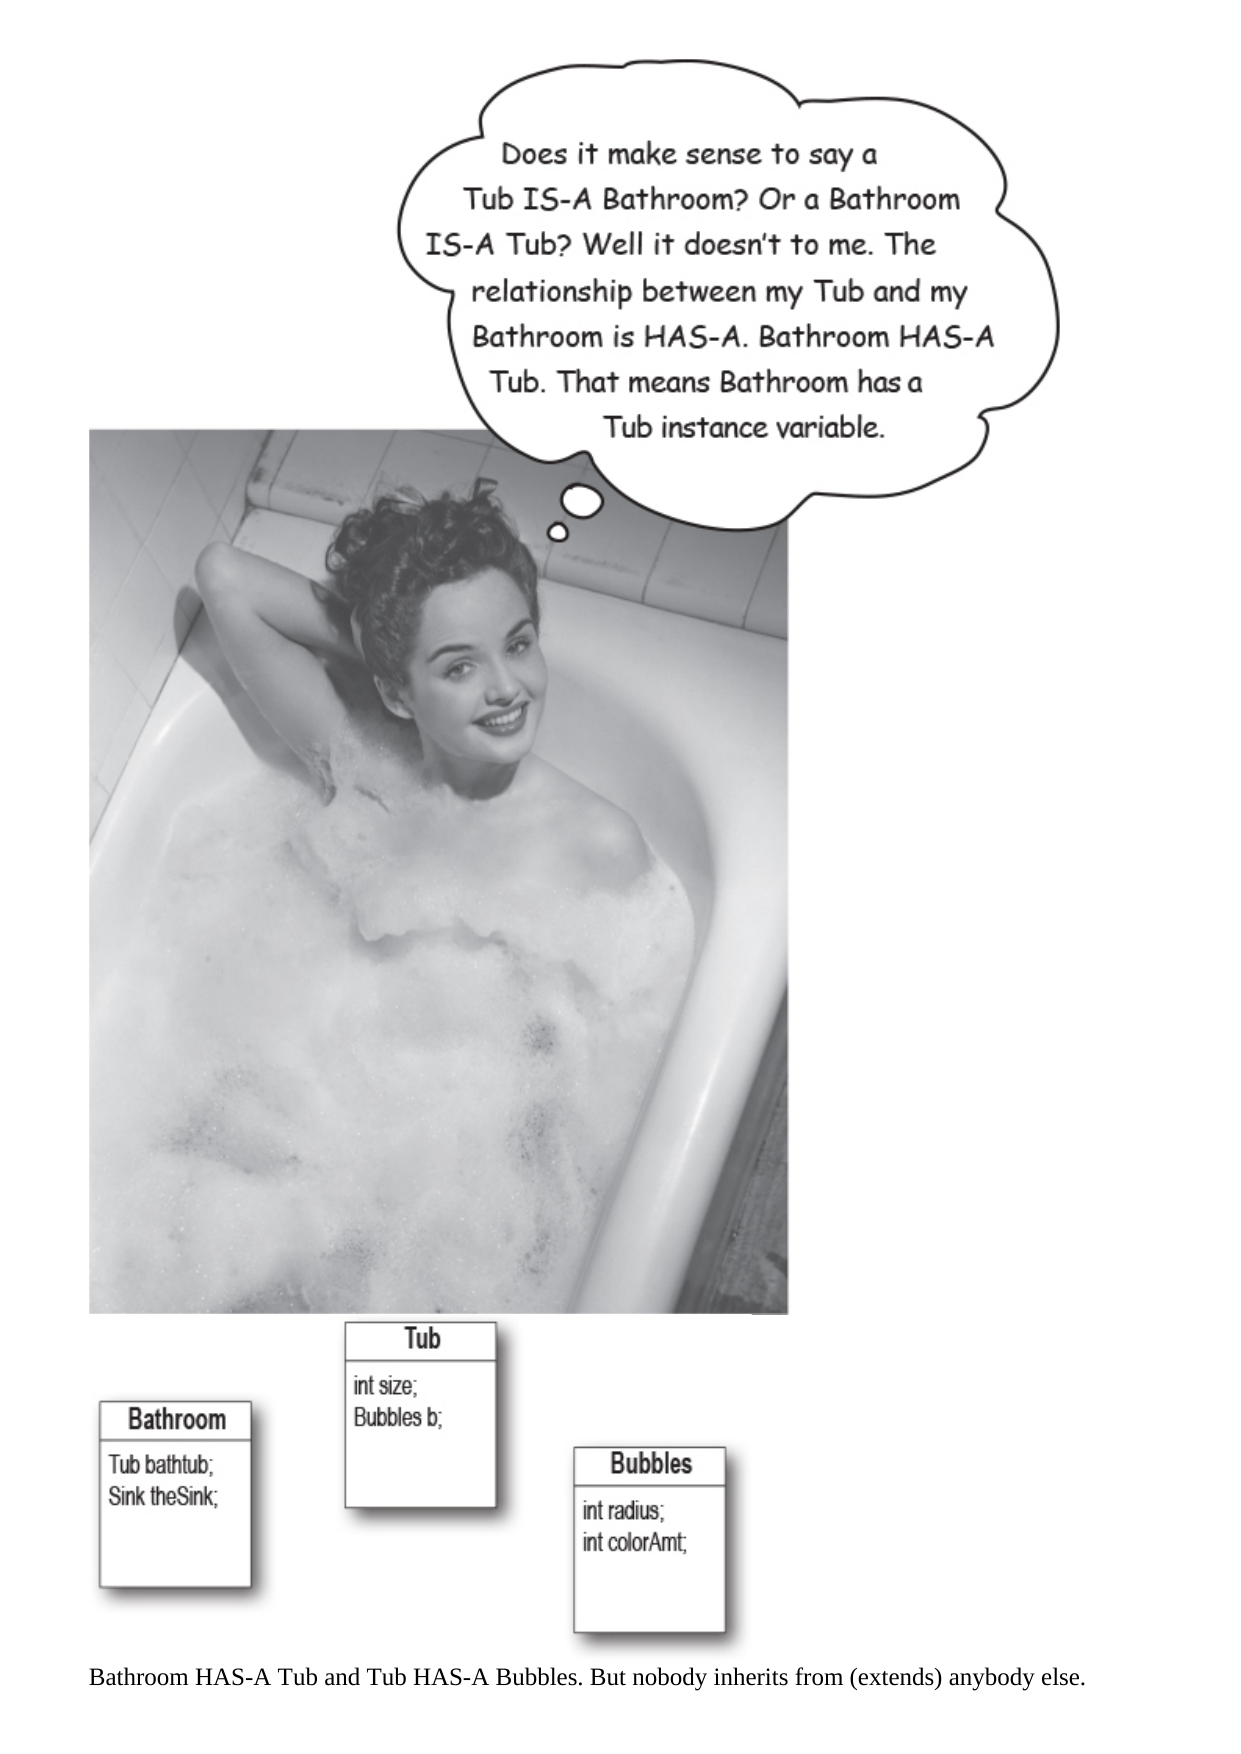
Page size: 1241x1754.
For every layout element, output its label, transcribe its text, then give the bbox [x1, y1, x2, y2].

text Bathroom HAS-A Tub and Tub HAS-A Bubbles. But nobody inherits from (extends) anybody else. [89, 1662, 1181, 1691]
picture [88, 59, 1060, 1662]
